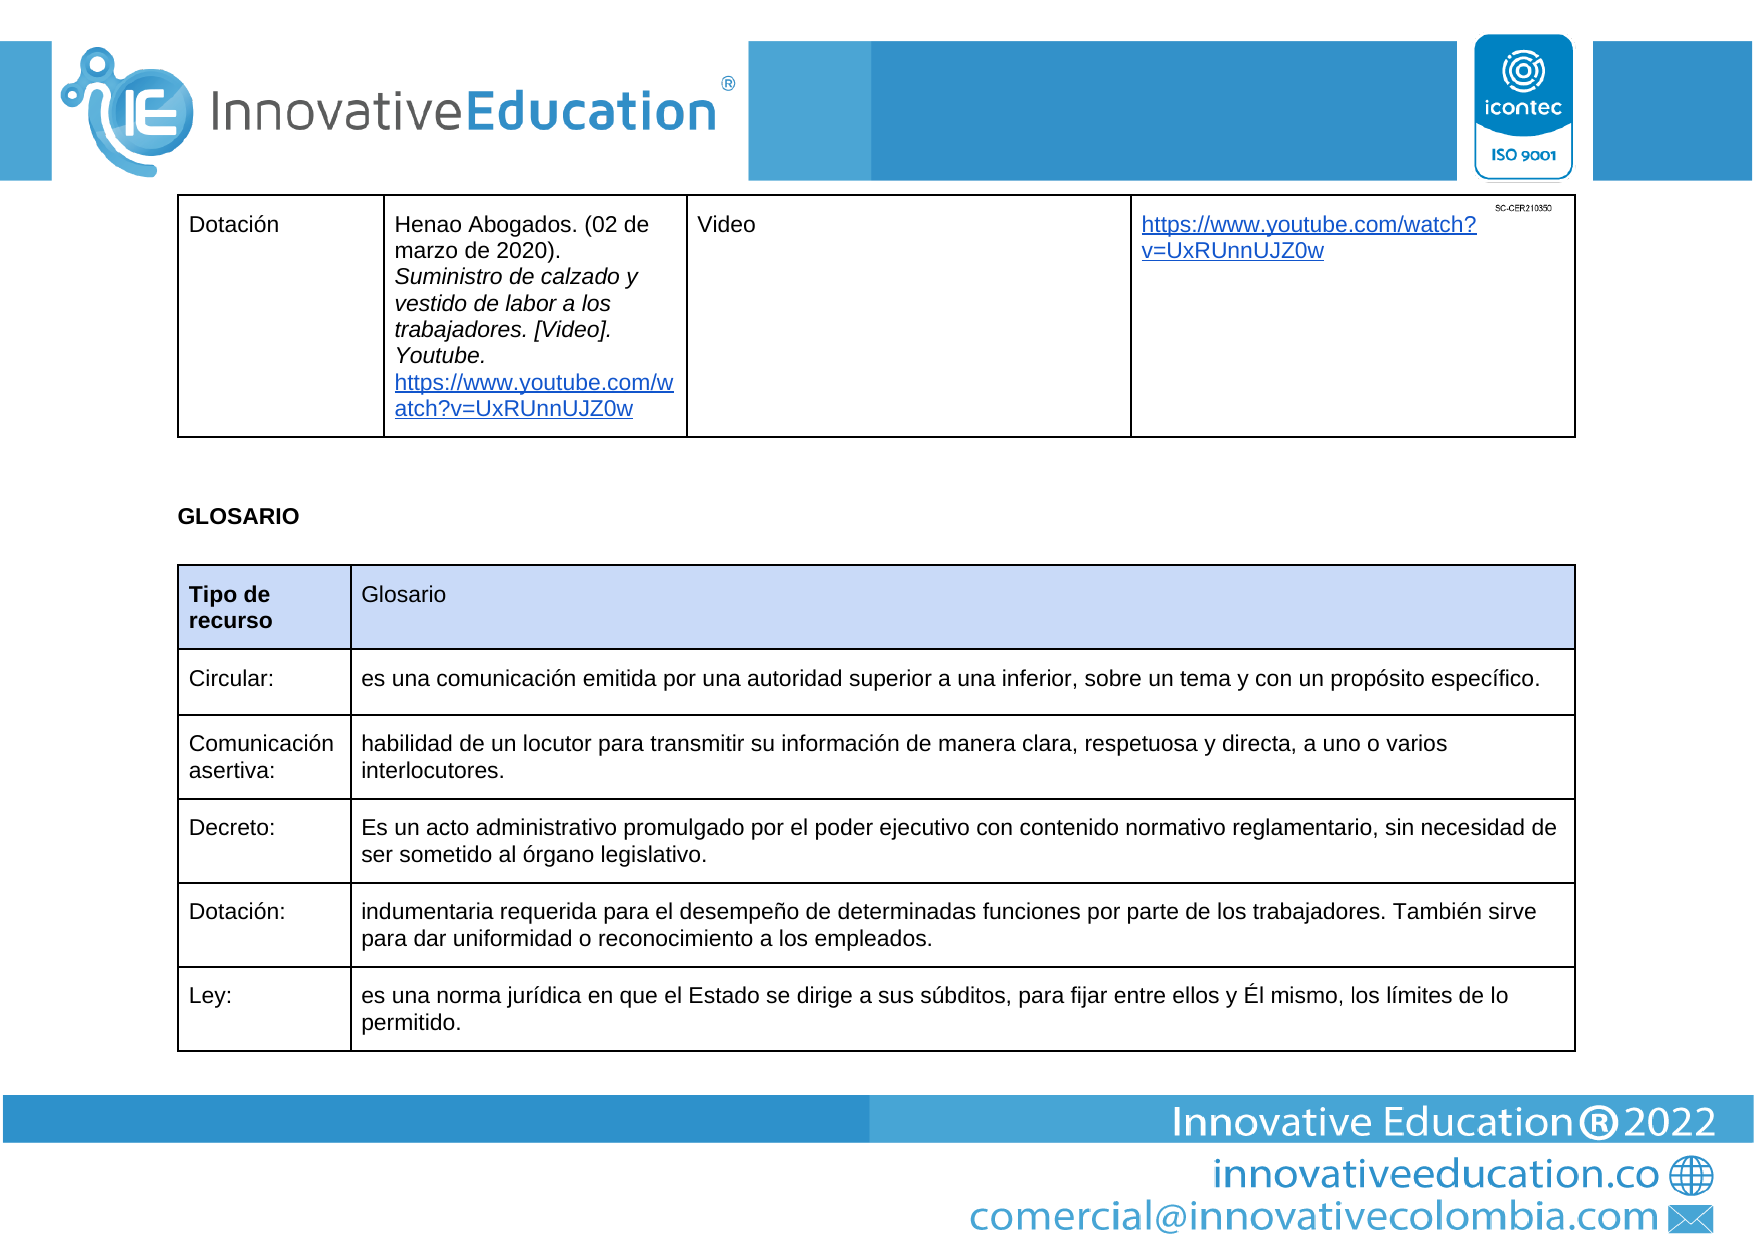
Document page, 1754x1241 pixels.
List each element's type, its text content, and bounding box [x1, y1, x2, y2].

table_cell Ley: [179, 968, 350, 1049]
table_header Tipo de recurso [179, 566, 350, 648]
text GLOSARIO [177, 503, 1577, 530]
picture [2, 1093, 1754, 1240]
table_cell Comunicación asertiva: [179, 716, 350, 798]
picture [0, 28, 1457, 194]
table_cell Dotación [179, 196, 383, 436]
table_cell Circular: [179, 650, 350, 714]
table_cell habilidad de un locutor para transmitir su información de manera clara, respetuosa y directa, a uno o varios interlocutores. [352, 716, 1574, 798]
table_cell Decreto: [179, 800, 350, 882]
table_cell indumentaria requerida para el desempeño de determinadas funciones por parte de los trabajadores. También sirve para dar uniformidad o reconocimiento a los empleados. [352, 884, 1574, 966]
table_cell es una norma jurídica en que el Estado se dirige a sus súbditos, para fijar entre ellos y Él mismo, los límites de lo permitido. [352, 968, 1574, 1049]
table_cell Es un acto administrativo promulgado por el poder ejecutivo con contenido normativo reglamentario, sin necesidad de ser sometido al órgano legislativo. [352, 800, 1574, 882]
table_cell Dotación: [179, 884, 350, 966]
table_cell Video [688, 196, 1130, 436]
picture [1593, 28, 1753, 194]
table_cell https://www.youtube.com/watch?v=UxRUnnUJZ0w [1132, 196, 1574, 436]
table_cell Henao Abogados. (02 de marzo de 2020). Suministro de calzado y vestido de labor a los trabajadores. [Video]. Youtube. https://www.youtube.com/watch?v=UxRUnnUJZ0w [385, 196, 686, 436]
picture [1471, 32, 1576, 194]
table_cell es una comunicación emitida por una autoridad superior a una inferior, sobre un tema y con un propósito específico. [352, 650, 1574, 714]
table_header Glosario [352, 566, 1574, 648]
